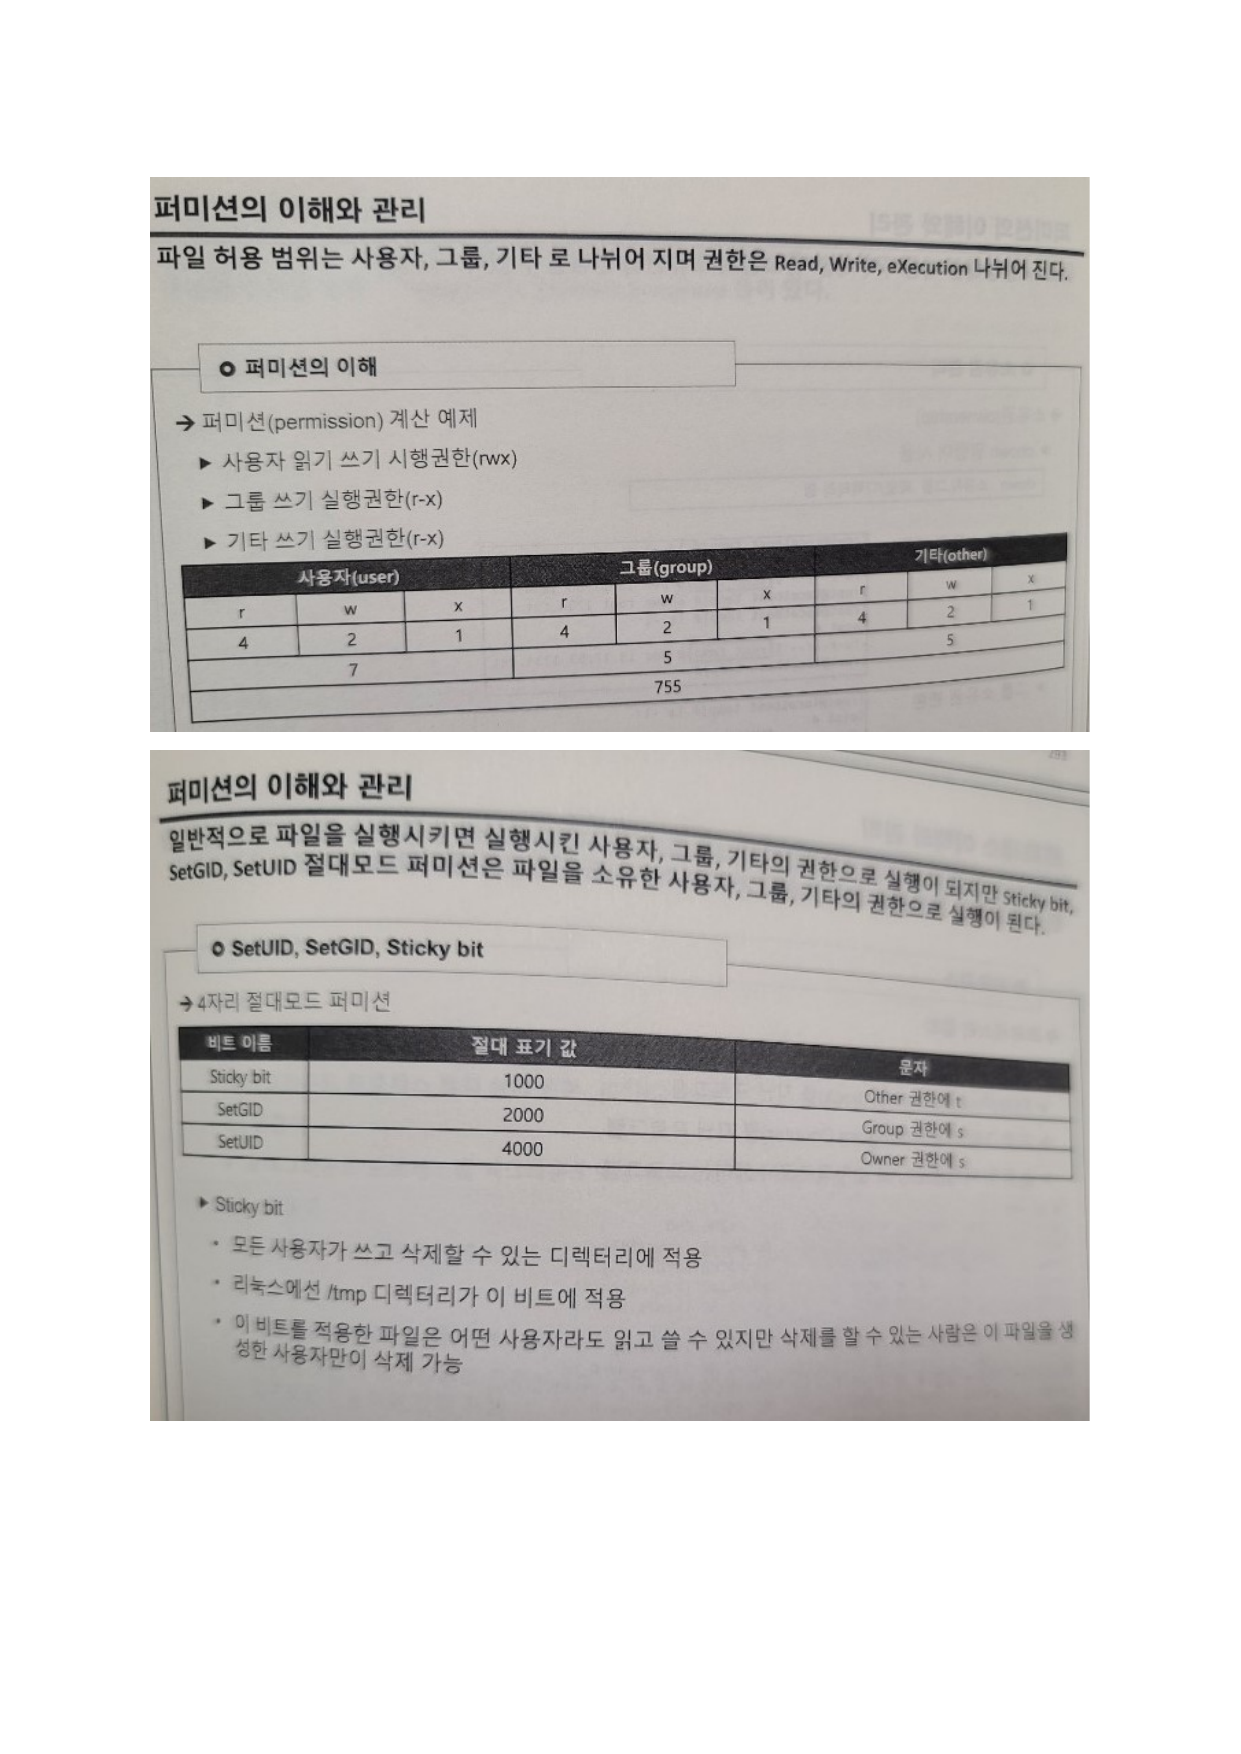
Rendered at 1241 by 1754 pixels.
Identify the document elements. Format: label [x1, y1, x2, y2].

picture [150, 750, 1090, 1421]
picture [150, 177, 1090, 732]
